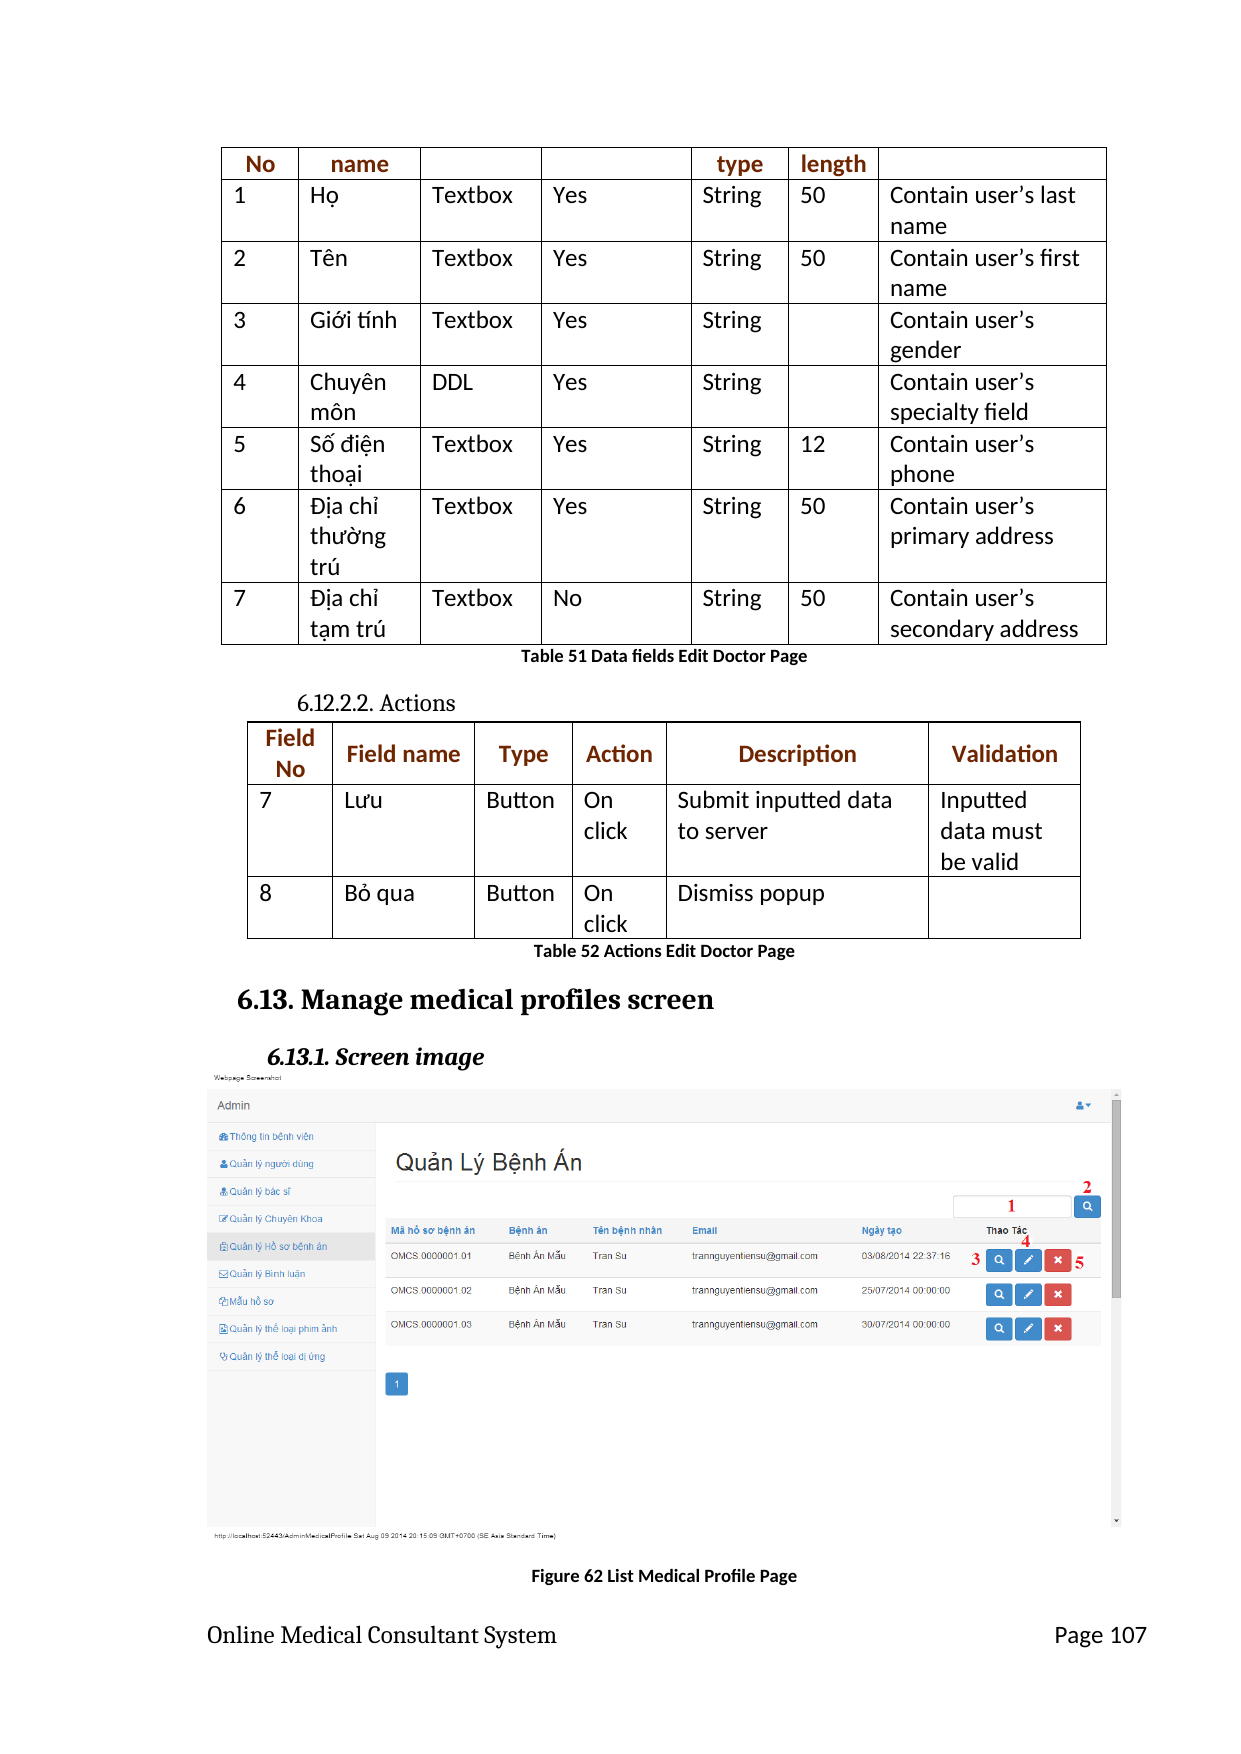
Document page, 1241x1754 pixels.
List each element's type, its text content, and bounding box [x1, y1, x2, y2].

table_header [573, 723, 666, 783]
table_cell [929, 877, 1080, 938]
subtitle Actions [282, 688, 1122, 717]
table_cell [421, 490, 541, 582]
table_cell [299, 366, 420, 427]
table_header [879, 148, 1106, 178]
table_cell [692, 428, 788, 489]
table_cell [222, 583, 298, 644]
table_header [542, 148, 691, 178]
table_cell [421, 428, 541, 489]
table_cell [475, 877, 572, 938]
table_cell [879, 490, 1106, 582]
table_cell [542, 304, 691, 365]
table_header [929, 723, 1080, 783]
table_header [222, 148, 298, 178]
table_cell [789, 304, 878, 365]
subtitle Manage medical profiles screen [237, 983, 1122, 1017]
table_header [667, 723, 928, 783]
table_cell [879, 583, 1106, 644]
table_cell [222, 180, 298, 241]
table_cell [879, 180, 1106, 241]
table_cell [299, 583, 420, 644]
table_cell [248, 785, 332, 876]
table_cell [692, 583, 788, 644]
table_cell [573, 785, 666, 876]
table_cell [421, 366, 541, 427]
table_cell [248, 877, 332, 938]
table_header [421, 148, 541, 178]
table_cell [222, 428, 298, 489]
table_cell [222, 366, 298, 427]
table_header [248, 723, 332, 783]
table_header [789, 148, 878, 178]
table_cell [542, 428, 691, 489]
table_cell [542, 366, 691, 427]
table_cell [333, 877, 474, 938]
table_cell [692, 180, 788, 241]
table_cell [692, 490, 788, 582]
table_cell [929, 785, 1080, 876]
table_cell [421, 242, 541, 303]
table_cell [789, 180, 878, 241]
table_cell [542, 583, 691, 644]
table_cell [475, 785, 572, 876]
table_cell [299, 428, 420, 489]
picture [207, 1075, 1122, 1540]
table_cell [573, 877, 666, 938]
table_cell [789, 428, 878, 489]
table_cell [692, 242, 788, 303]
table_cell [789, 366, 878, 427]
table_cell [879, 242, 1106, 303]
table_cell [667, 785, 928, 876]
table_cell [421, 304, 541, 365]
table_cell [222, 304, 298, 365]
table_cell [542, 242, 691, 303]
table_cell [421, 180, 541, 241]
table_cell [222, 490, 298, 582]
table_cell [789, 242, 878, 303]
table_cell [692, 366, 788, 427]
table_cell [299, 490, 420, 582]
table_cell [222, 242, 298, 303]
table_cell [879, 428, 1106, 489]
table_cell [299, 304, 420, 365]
subtitle Screen image [267, 1042, 1122, 1071]
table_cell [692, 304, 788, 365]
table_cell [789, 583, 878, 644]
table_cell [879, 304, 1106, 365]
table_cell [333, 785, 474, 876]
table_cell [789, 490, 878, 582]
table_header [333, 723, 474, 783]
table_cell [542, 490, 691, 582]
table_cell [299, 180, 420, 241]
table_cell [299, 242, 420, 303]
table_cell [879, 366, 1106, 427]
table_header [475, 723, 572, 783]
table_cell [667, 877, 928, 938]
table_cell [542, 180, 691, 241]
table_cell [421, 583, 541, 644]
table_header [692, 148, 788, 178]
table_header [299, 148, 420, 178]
